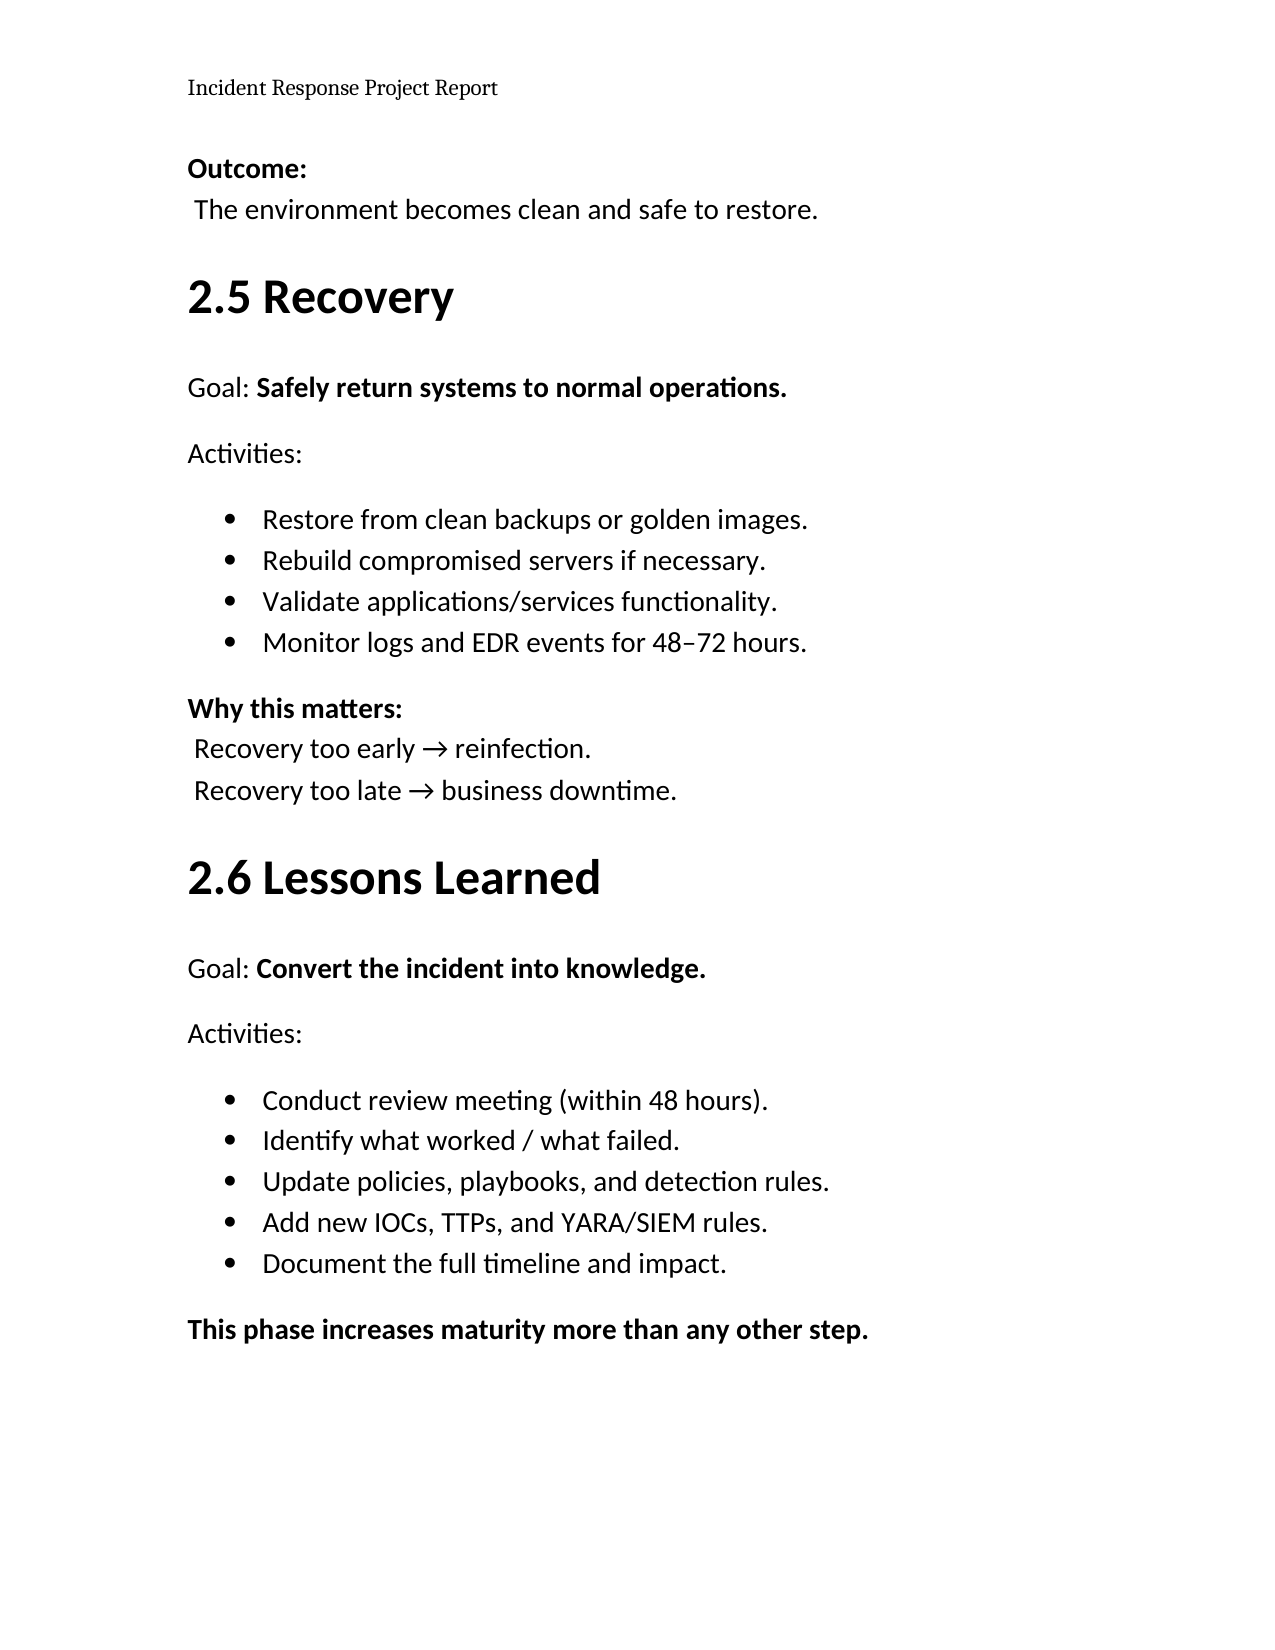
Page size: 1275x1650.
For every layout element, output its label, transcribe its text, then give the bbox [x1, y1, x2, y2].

list Validate applications/services functionality. [225, 583, 1087, 618]
list Restore from clean backups or golden images. [225, 501, 1087, 537]
text Activities: [187, 435, 1087, 471]
list Update policies, playbooks, and detection rules. [225, 1163, 1087, 1199]
list Add new IOCs, TTPs, and YARA/SIEM rules. [225, 1204, 1087, 1240]
subtitle 2.5 Recovery [187, 265, 1087, 326]
list Identify what worked / what failed. [225, 1122, 1087, 1158]
text Goal: Convert the incident into knowledge. [187, 950, 1087, 985]
text Outcome: The environment becomes clean and safe to restore. [187, 150, 1087, 227]
list Document the full timeline and impact. [225, 1245, 1087, 1281]
text Activities: [187, 1016, 1087, 1051]
subtitle 2.6 Lessons Learned [187, 846, 1087, 907]
list Monitor logs and EDR events for 48–72 hours. [225, 624, 1087, 659]
list Conduct review meeting (within 48 hours). [225, 1082, 1087, 1117]
list Rebuild compromised servers if necessary. [225, 542, 1087, 577]
text Why this matters: Recovery too early → reinfection. Recovery too late → business downtime. [187, 690, 1087, 807]
text Goal: Safely return systems to normal operations. [187, 369, 1087, 405]
text This phase increases maturity more than any other step. [187, 1311, 1087, 1347]
